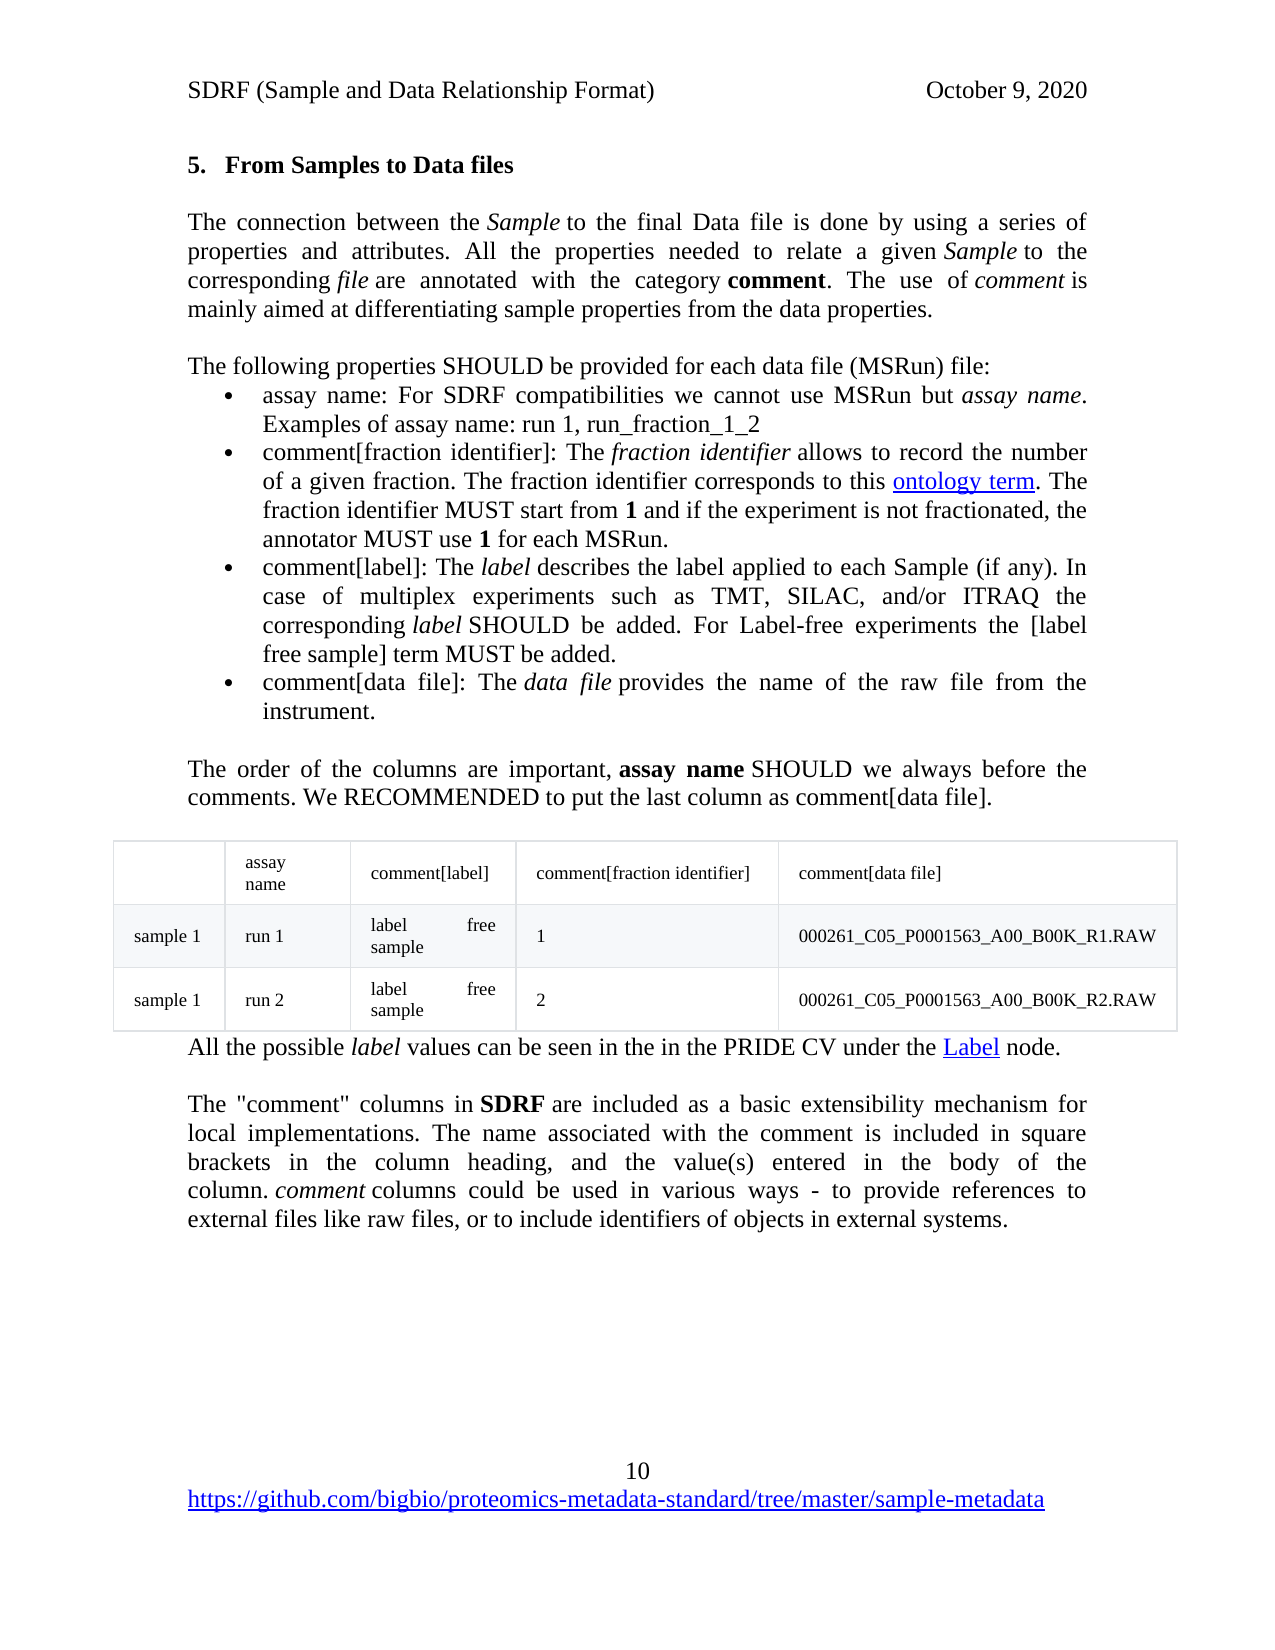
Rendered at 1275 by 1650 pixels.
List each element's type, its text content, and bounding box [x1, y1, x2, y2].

subtitle The following properties SHOULD be provided for each data file (MSRun) file: [187, 351, 1087, 380]
subtitle From Samples to Data files [187, 150, 1087, 179]
table_cell 000261_C05_P0001563_A00_B00K_R2.RAW [779, 968, 1176, 1030]
table_cell sample 1 [114, 968, 224, 1030]
table_header assay name [226, 842, 350, 903]
table_cell run 1 [226, 905, 350, 967]
subtitle The "comment" columns in SDRF are included as a basic extensibility mechanism for local implementations. The name associated with the comment is included in square brackets in the column heading, and the value(s) entered in the body of the column. comment columns could be used in various ways - to provide references to external files like raw files, or to include identifiers of objects in external systems. [187, 1089, 1087, 1233]
subtitle comment[fraction identifier]: The fraction identifier allows to record the number of a given fraction. The fraction identifier corresponds to this ontology term. The fraction identifier MUST start from 1 and if the experiment is not fractionated, the annotator MUST use 1 for each MSRun. [225, 437, 1087, 552]
table_cell run 2 [226, 968, 350, 1030]
table_cell 2 [517, 968, 778, 1030]
subtitle The connection between the Sample to the final Data file is done by using a series of properties and attributes. All the properties needed to relate a given Sample to the corresponding file are annotated with the category comment. The use of comment is mainly aimed at differentiating sample properties from the data properties. [187, 207, 1087, 322]
subtitle comment[data file]: The data file provides the name of the raw file from the instrument. [225, 667, 1087, 725]
table_cell 1 [517, 905, 778, 967]
table_cell sample 1 [114, 905, 224, 967]
table_cell label free sample [351, 905, 515, 967]
table_cell label free sample [351, 968, 515, 1030]
subtitle assay name: For SDRF compatibilities we cannot use MSRun but assay name. Examples of assay name: run 1, run_fraction_1_2 [225, 380, 1087, 437]
subtitle comment[label]: The label describes the label applied to each Sample (if any). In case of multiplex experiments such as TMT, SILAC, and/or ITRAQ the corresponding label SHOULD be added. For Label-free experiments the [label free sample] term MUST be added. [225, 552, 1087, 667]
table_header comment[fraction identifier] [517, 842, 778, 903]
table_header comment[label] [351, 842, 515, 903]
table_header [114, 842, 224, 903]
table_cell 000261_C05_P0001563_A00_B00K_R1.RAW [779, 905, 1176, 967]
table_header comment[data file] [779, 842, 1176, 903]
subtitle All the possible label values can be seen in the in the PRIDE CV under the Label node. [187, 1032, 1087, 1061]
subtitle The order of the columns are important, assay name SHOULD we always before the comments. We RECOMMENDED to put the last column as comment[data file]. [187, 754, 1087, 811]
